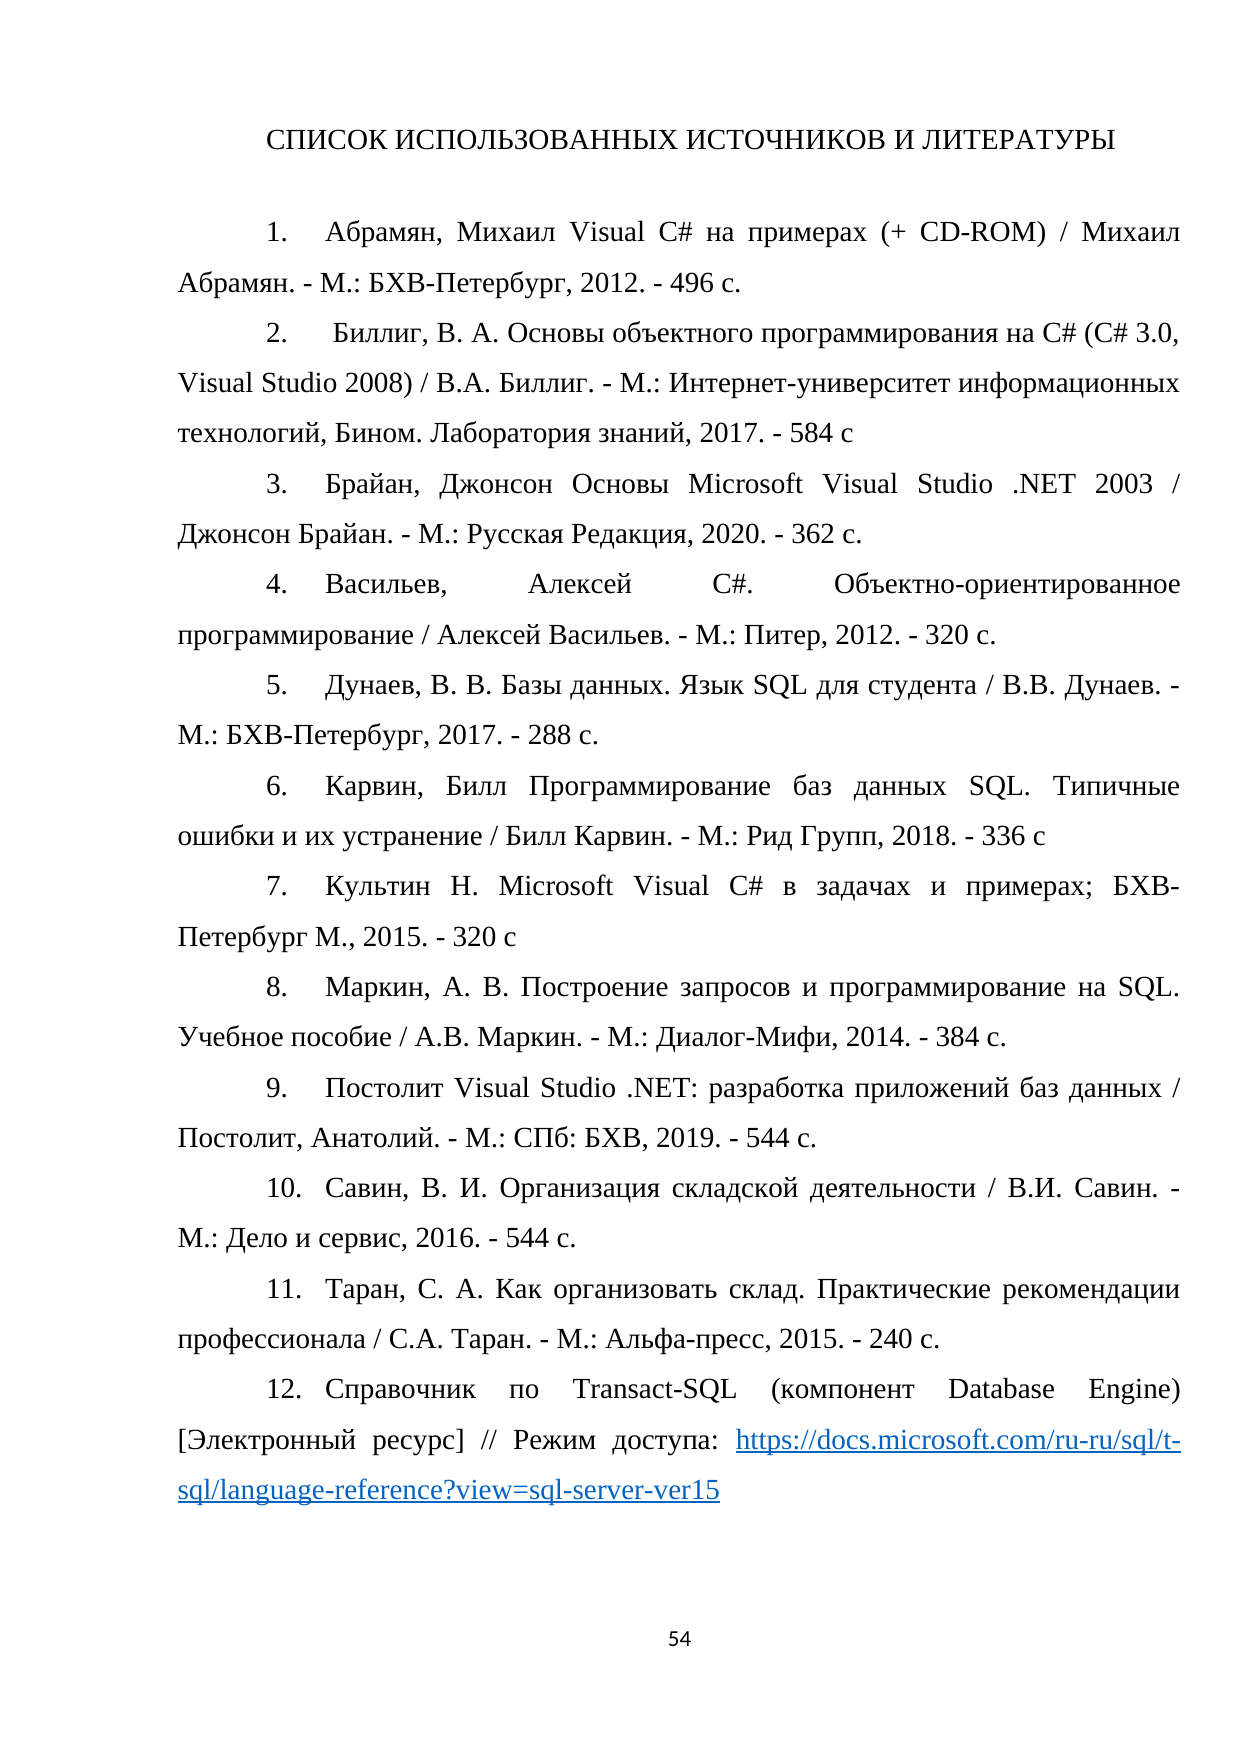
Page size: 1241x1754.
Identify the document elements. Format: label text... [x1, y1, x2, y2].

list Дунаев, В. В. Базы данных. Язык SQL для студента / В.В. Дунаев. - М.: БХВ-Петербург, 2017. - 288 c. [177, 667, 1181, 751]
subtitle СПИСОК ИСПОЛЬЗОВАННЫХ ИСТОЧНИКОВ И ЛИТЕРАТУРЫ [177, 122, 1181, 156]
list Постолит Visual Studio .NET: разработка приложений баз данных / Постолит, Анатолий. - М.: СПб: БХВ, 2019. - 544 c. [177, 1070, 1181, 1153]
list Брайан, Джонсон Основы Microsoft Visual Studio .NET 2003 / Джонсон Брайан. - М.: Русская Редакция, 2020. - 362 c. [177, 466, 1181, 550]
list Маркин, А. В. Построение запросов и программирование на SQL. Учебное пособие / А.В. Маркин. - М.: Диалог-Мифи, 2014. - 384 c. [177, 969, 1181, 1053]
list Биллиг, В. А. Основы объектного программирования на C# (C# 3.0, Visual Studio 2008) / В.А. Биллиг. - М.: Интернет-университет информационных технологий, Бином. Лаборатория знаний, 2017. - 584 c [177, 315, 1181, 449]
list Таран, С. А. Как организовать склад. Практические рекомендации профессионала / С.А. Таран. - М.: Альфа-пресс, 2015. - 240 c. [177, 1271, 1181, 1355]
list Карвин, Билл Программирование баз данных SQL. Типичные ошибки и их устранение / Билл Карвин. - М.: Рид Групп, 2018. - 336 c [177, 768, 1181, 852]
list Абрамян, Михаил Visual C# на примерах (+ CD-ROM) / Михаил Абрамян. - М.: БХВ-Петербург, 2012. - 496 c. [177, 214, 1181, 298]
list Справочник по Transact-SQL (компонент Database Engine) [Электронный ресурс] // Режим доступа: https://docs.microsoft.com/ru-ru/sql/t-sql/language-reference?view=sql-server-ver15 [177, 1372, 1181, 1506]
list Васильев, Алексей C#. Объектно-ориентированное программирование / Алексей Васильев. - М.: Питер, 2012. - 320 c. [177, 567, 1181, 650]
list Савин, В. И. Организация складской деятельности / В.И. Савин. - М.: Дело и сервис, 2016. - 544 c. [177, 1170, 1181, 1254]
list Культин Н. Microsoft Visual C# в задачах и примерах; БХВ-Петербург М., 2015. - 320 c [177, 868, 1181, 952]
